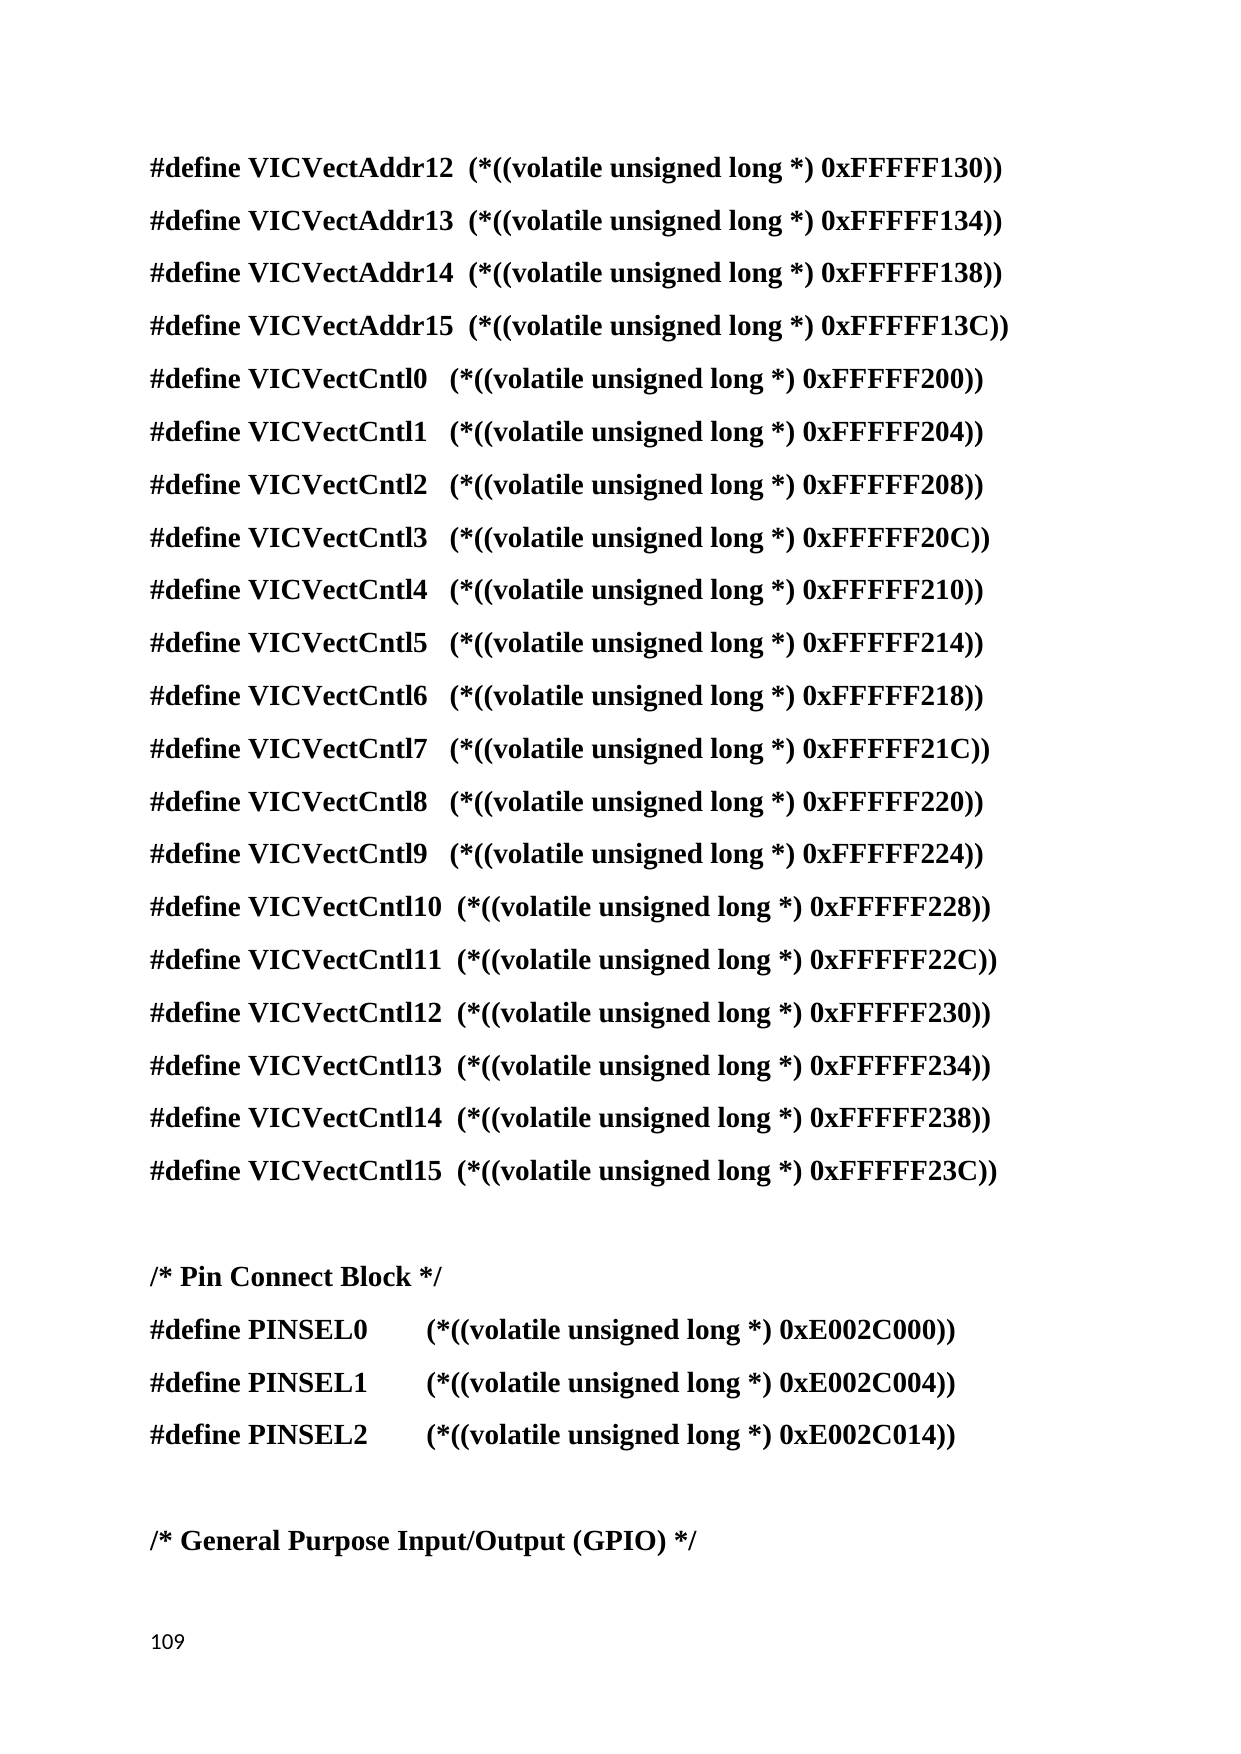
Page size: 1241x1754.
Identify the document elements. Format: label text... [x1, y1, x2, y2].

text #define VICVectAddr13 (*((volatile unsigned long *) 0xFFFFF134)) [150, 203, 1090, 236]
text #define VICVectCntl4 (*((volatile unsigned long *) 0xFFFFF210)) [150, 572, 1090, 606]
text #define VICVectAddr14 (*((volatile unsigned long *) 0xFFFFF138)) [150, 256, 1090, 289]
text #define VICVectCntl7 (*((volatile unsigned long *) 0xFFFFF21C)) [150, 731, 1090, 764]
text #define VICVectAddr12 (*((volatile unsigned long *) 0xFFFFF130)) [150, 150, 1090, 183]
text #define VICVectAddr15 (*((volatile unsigned long *) 0xFFFFF13C)) [150, 308, 1090, 342]
text #define VICVectCntl5 (*((volatile unsigned long *) 0xFFFFF214)) [150, 625, 1090, 659]
text /* General Purpose Input/Output (GPIO) */ [150, 1523, 1090, 1557]
text #define VICVectCntl0 (*((volatile unsigned long *) 0xFFFFF200)) [150, 361, 1090, 395]
text #define PINSEL0 (*((volatile unsigned long *) 0xE002C000)) [150, 1312, 1090, 1345]
text #define VICVectCntl8 (*((volatile unsigned long *) 0xFFFFF220)) [150, 784, 1090, 817]
text #define VICVectCntl11 (*((volatile unsigned long *) 0xFFFFF22C)) [150, 942, 1090, 976]
text #define VICVectCntl9 (*((volatile unsigned long *) 0xFFFFF224)) [150, 837, 1090, 870]
text #define PINSEL2 (*((volatile unsigned long *) 0xE002C014)) [150, 1417, 1090, 1451]
text #define VICVectCntl3 (*((volatile unsigned long *) 0xFFFFF20C)) [150, 520, 1090, 553]
text /* Pin Connect Block */ [150, 1259, 1090, 1293]
text #define VICVectCntl6 (*((volatile unsigned long *) 0xFFFFF218)) [150, 678, 1090, 712]
text #define VICVectCntl15 (*((volatile unsigned long *) 0xFFFFF23C)) [150, 1153, 1090, 1187]
text #define VICVectCntl10 (*((volatile unsigned long *) 0xFFFFF228)) [150, 889, 1090, 923]
text #define VICVectCntl14 (*((volatile unsigned long *) 0xFFFFF238)) [150, 1101, 1090, 1134]
text #define VICVectCntl2 (*((volatile unsigned long *) 0xFFFFF208)) [150, 467, 1090, 500]
text #define VICVectCntl12 (*((volatile unsigned long *) 0xFFFFF230)) [150, 995, 1090, 1028]
text #define VICVectCntl1 (*((volatile unsigned long *) 0xFFFFF204)) [150, 414, 1090, 448]
text #define PINSEL1 (*((volatile unsigned long *) 0xE002C004)) [150, 1365, 1090, 1398]
text #define VICVectCntl13 (*((volatile unsigned long *) 0xFFFFF234)) [150, 1048, 1090, 1081]
